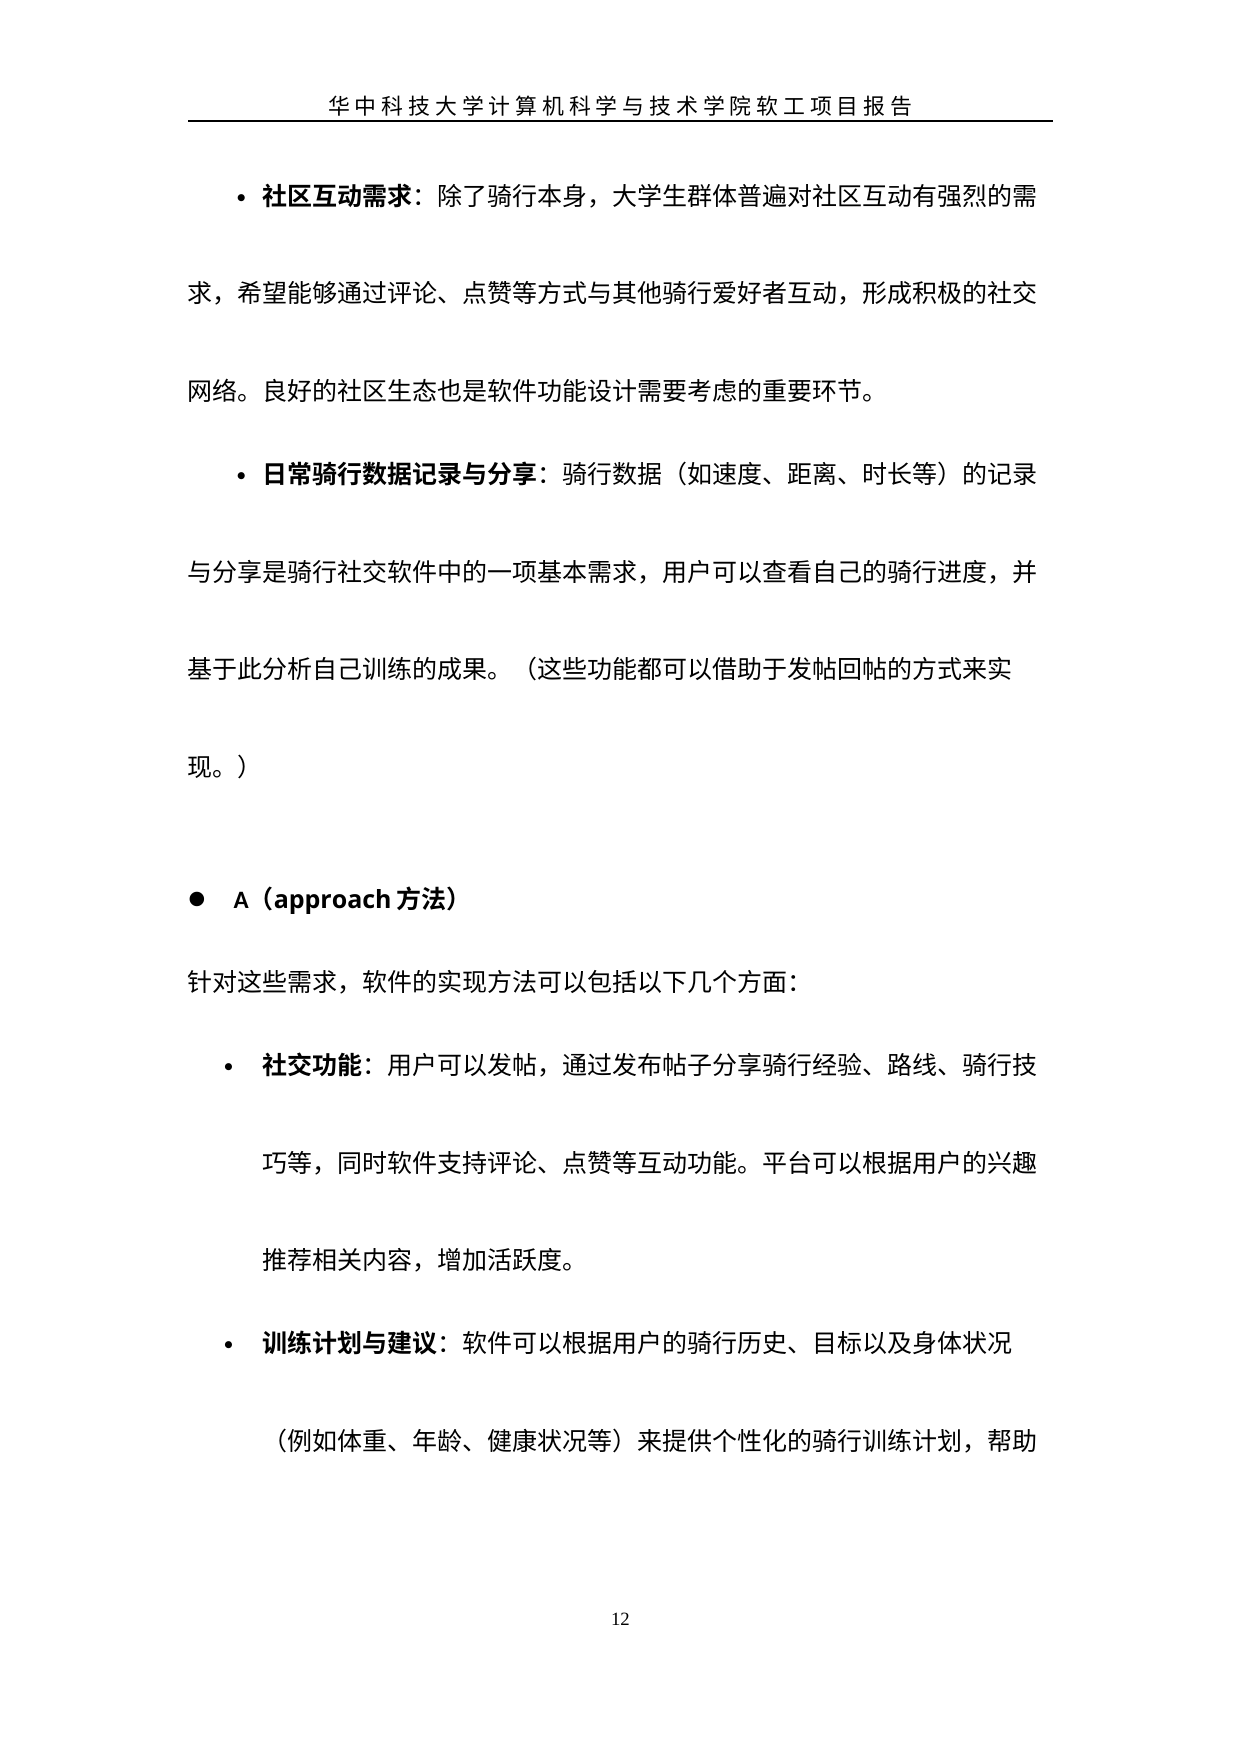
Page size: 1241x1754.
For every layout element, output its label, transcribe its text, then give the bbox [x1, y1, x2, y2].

list 社区互动需求：除了骑行本身，大学生群体普遍对社区互动有强烈的需求，希望能够通过评论、点赞等方式与其他骑行爱好者互动，形成积极的社交网络。良好的社区生态也是软件功能设计需要考虑的重要环节。 [187, 162, 1053, 422]
list 日常骑行数据记录与分享：骑行数据（如速度、距离、时长等）的记录与分享是骑行社交软件中的一项基本需求，用户可以查看自己的骑行进度，并基于此分析自己训练的成果。（这些功能都可以借助于发帖回帖的方式来实现。） [187, 440, 1053, 798]
list A（approach方法） [187, 865, 1053, 930]
text 针对这些需求，软件的实现方法可以包括以下几个方面： [187, 948, 1053, 1013]
list 社交功能：用户可以发帖，通过发布帖子分享骑行经验、路线、骑行技巧等，同时软件支持评论、点赞等互动功能。平台可以根据用户的兴趣推荐相关内容，增加活跃度。 [225, 1031, 1053, 1291]
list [225, 1309, 1053, 1472]
